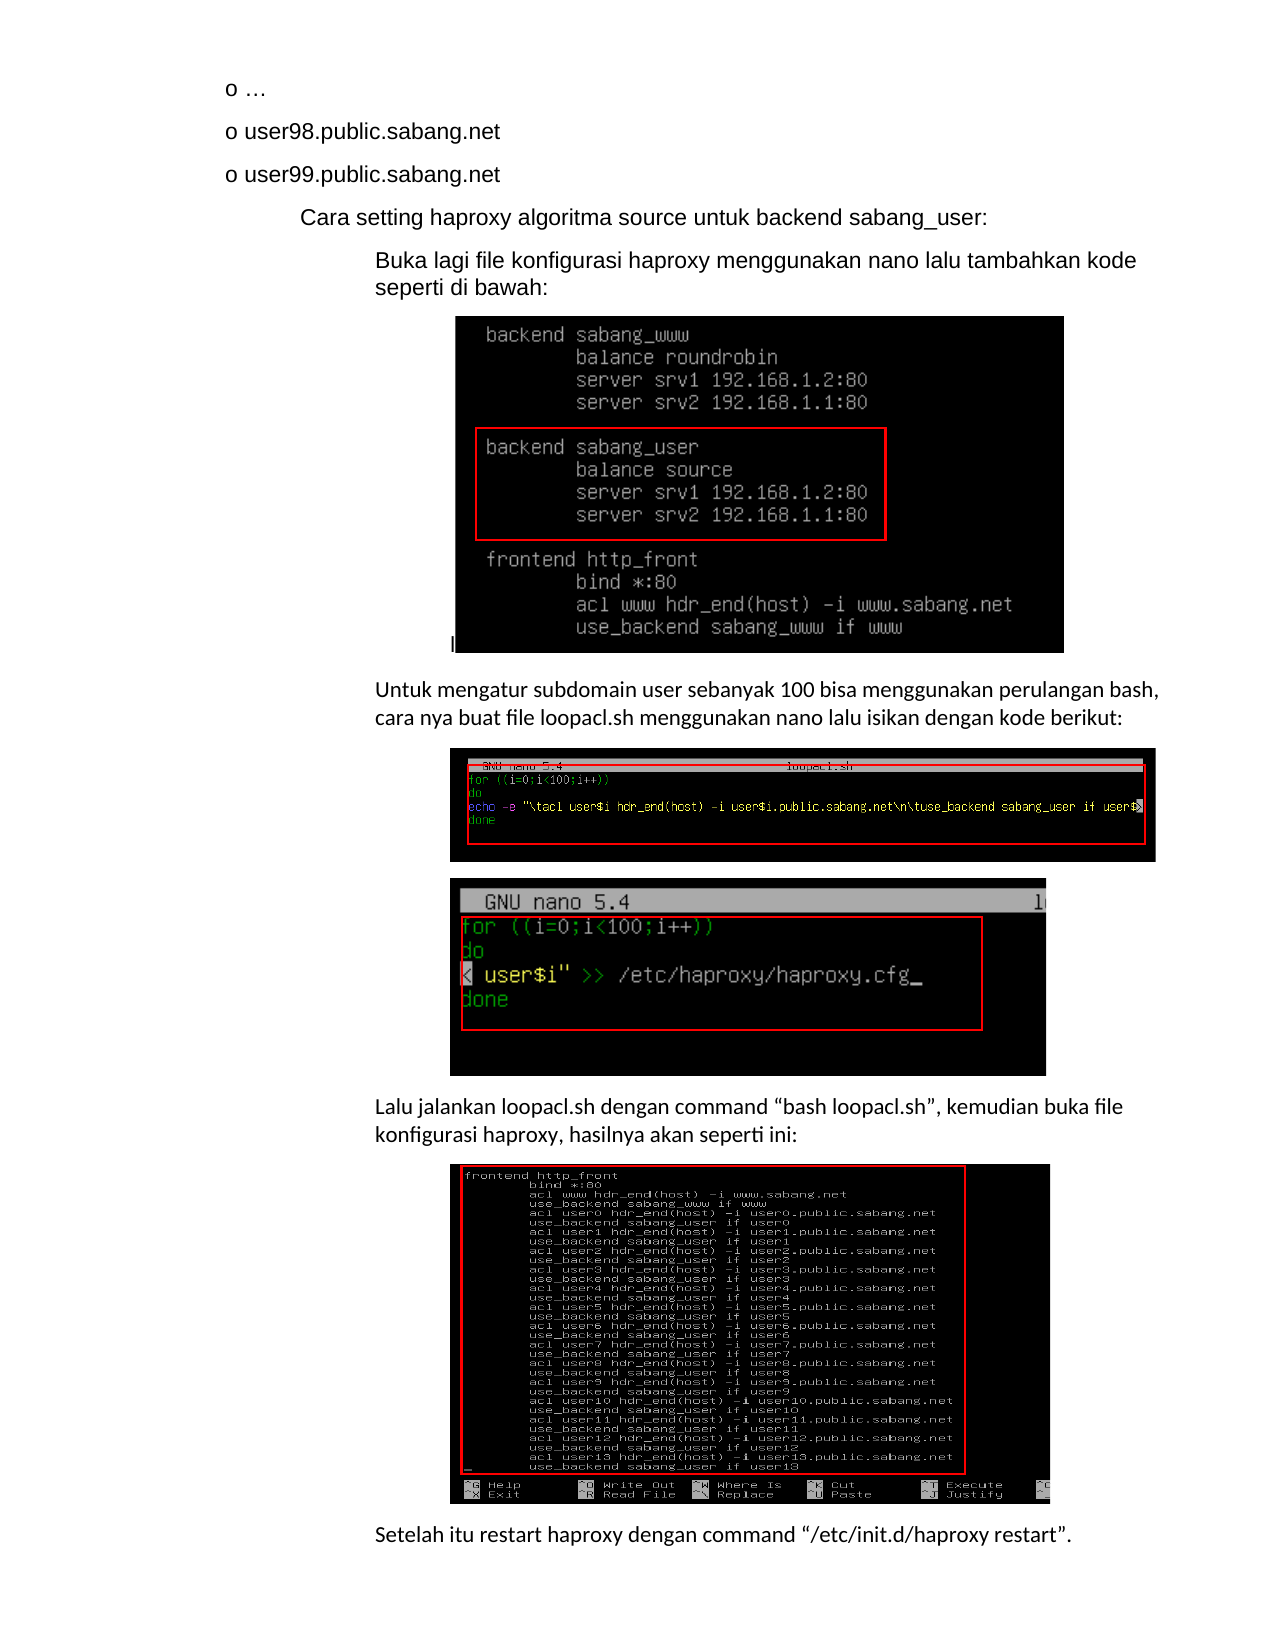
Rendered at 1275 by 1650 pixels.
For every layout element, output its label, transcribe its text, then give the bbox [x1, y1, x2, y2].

text Untuk mengatur subdomain user sebanyak 100 bisa menggunakan perulangan bash, cara nya buat file loopacl.sh menggunakan nano lalu isikan dengan kode berikut: [375, 675, 1200, 731]
picture [450, 748, 1156, 862]
text Buka lagi file konfigurasi haproxy menggunakan nano lalu tambahkan kode seperti di bawah: [375, 247, 1200, 300]
text o user99.public.sabang.net [92, 161, 1200, 187]
text o user98.public.sabang.net [92, 118, 1200, 144]
text Cara setting haproxy algoritma source untuk backend sabang_user: [92, 204, 1200, 230]
picture [450, 878, 1047, 1076]
text Setelah itu restart haproxy dengan command “/etc/init.d/haproxy restart”. [375, 1521, 1200, 1548]
text Lalu jalankan loopacl.sh dengan command “bash loopacl.sh”, kemudian buka file konfigurasi haproxy, hasilnya akan seperti ini: [375, 1092, 1200, 1148]
picture [455, 316, 1064, 653]
text o … [92, 75, 1200, 101]
picture [450, 1164, 1050, 1504]
